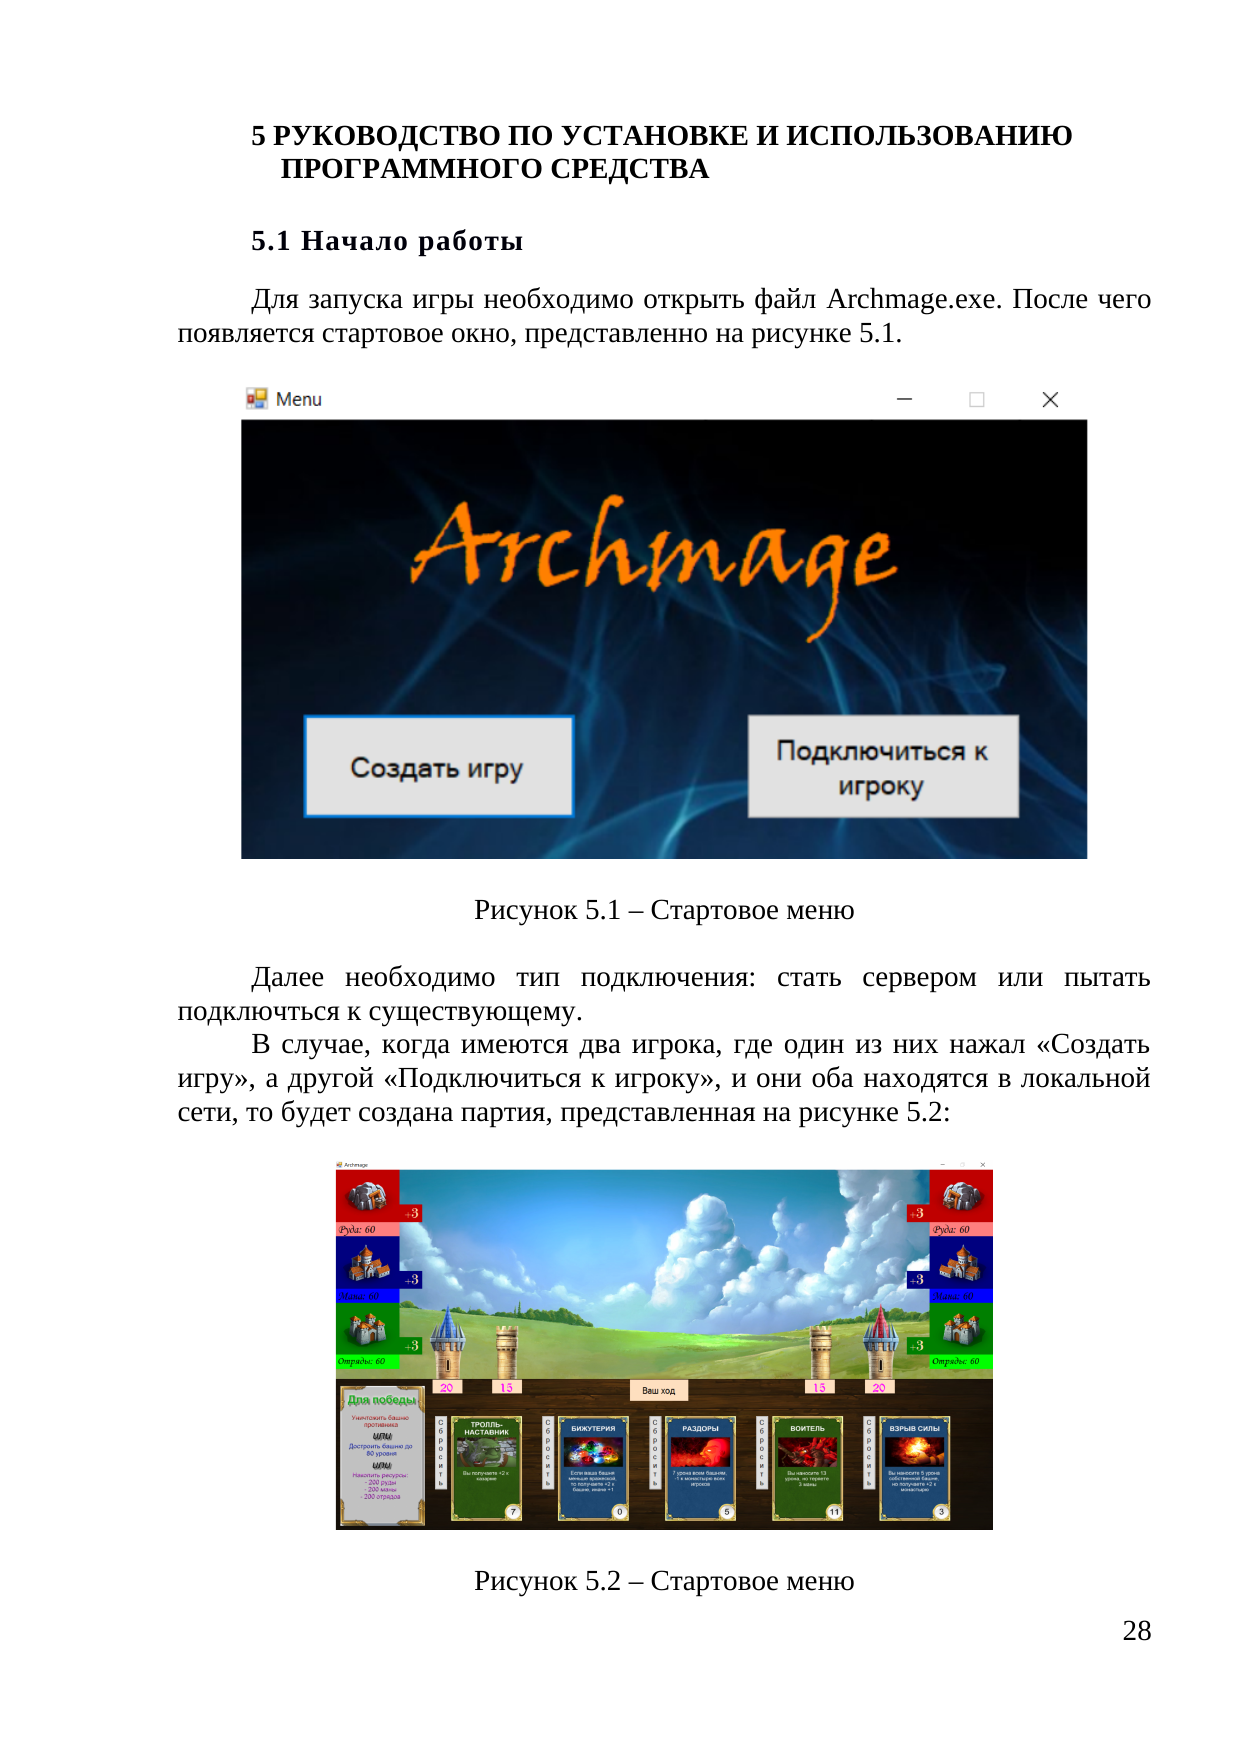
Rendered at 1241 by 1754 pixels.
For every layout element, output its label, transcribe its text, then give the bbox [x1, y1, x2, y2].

text Для запуска игры необходимо открыть файл Archmage.exe. После чего появляется стартовое окно, представленно на рисунке 5.1. [177, 281, 1152, 348]
text В случае, когда имеются два игрока, где один из них нажал «Создать игру», а другой «Подключиться к игроку», и они оба находятся в локальной сети, то будет создана партия, представленная на рисунке 5.2: [177, 1027, 1152, 1127]
text Далее необходимо тип подключения: стать сервером или пытать подключться к существующему. [177, 959, 1152, 1027]
text Рисунок 5.2 – Стартовое меню [177, 1563, 1152, 1597]
subtitle Руководство по установке и использованию программного средства [251, 118, 1152, 185]
picture [241, 381, 1088, 859]
picture [335, 1160, 993, 1530]
text Рисунок 5.1 – Стартовое меню [177, 892, 1152, 926]
text 5.1 Начало работы [177, 223, 1152, 256]
